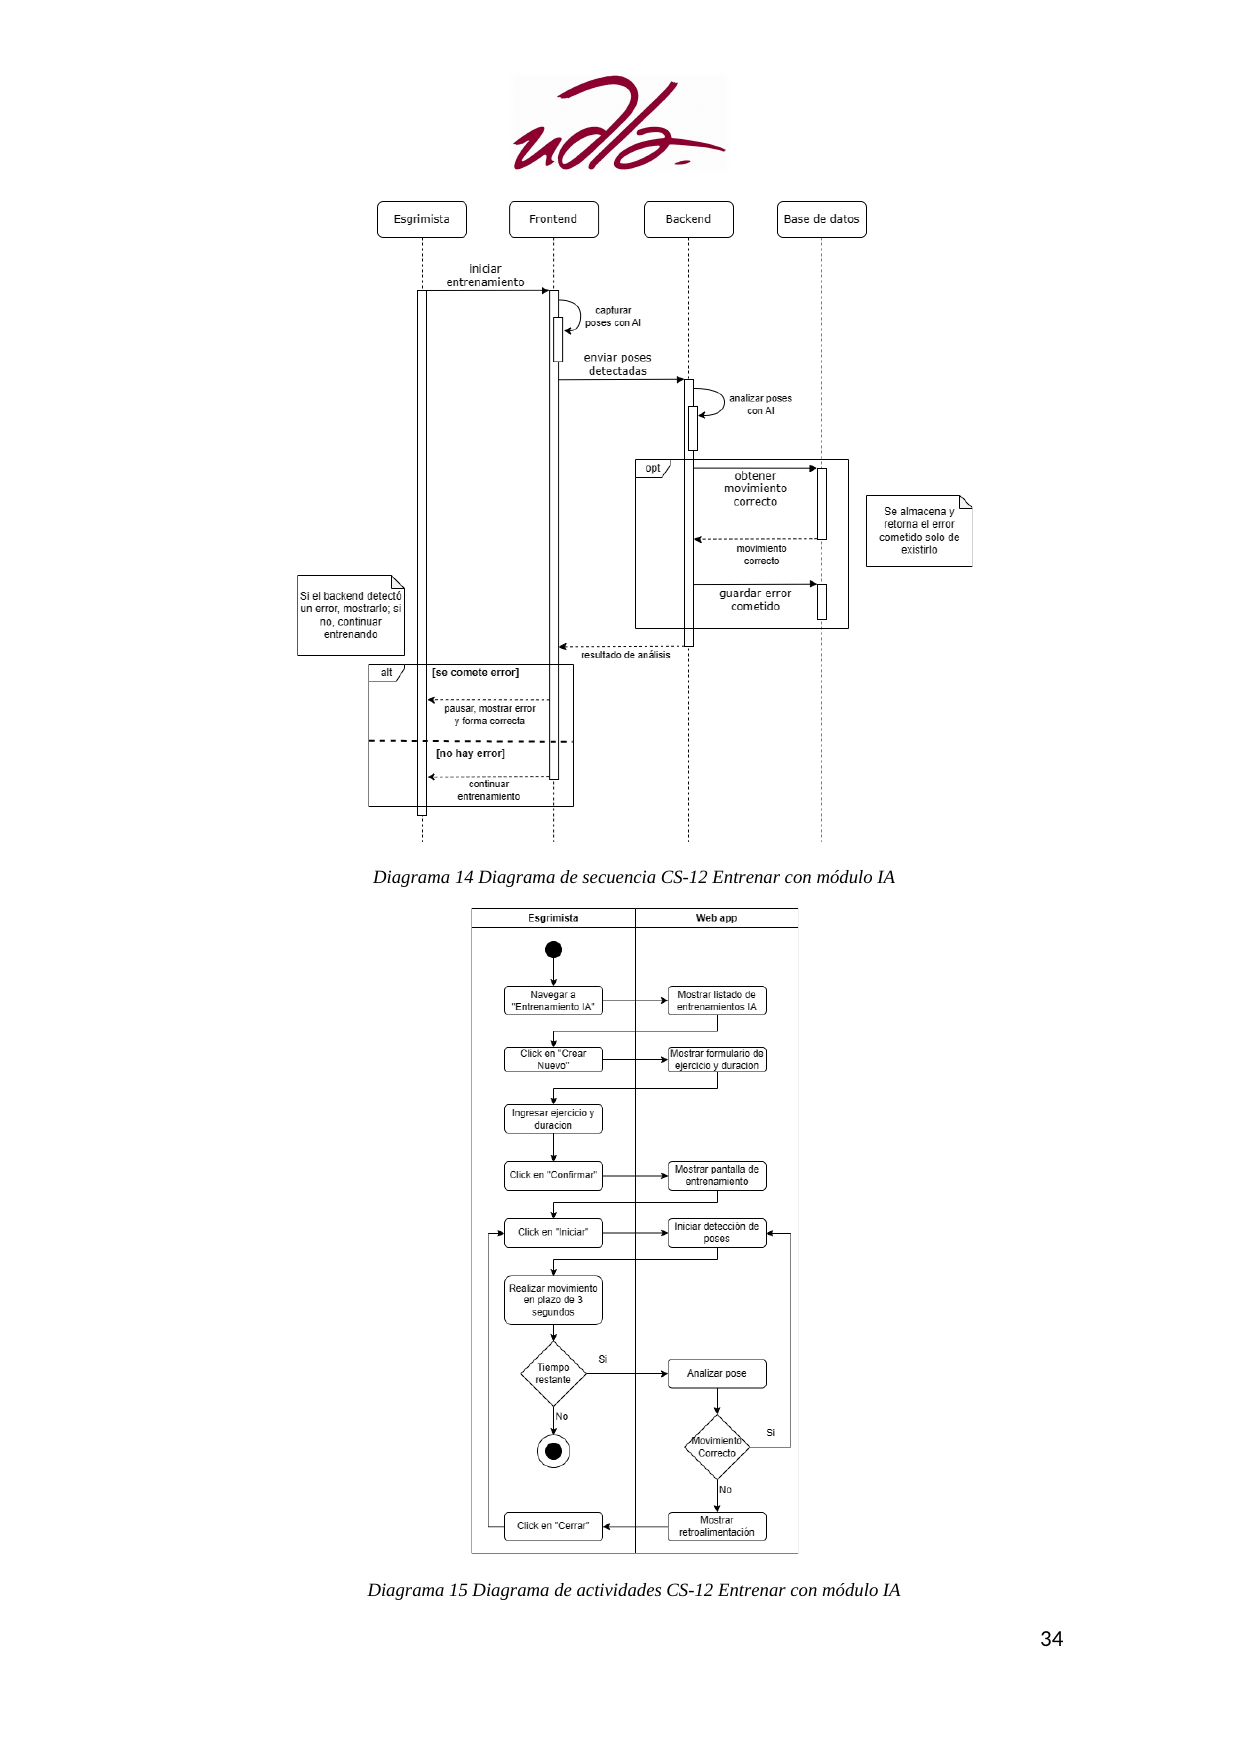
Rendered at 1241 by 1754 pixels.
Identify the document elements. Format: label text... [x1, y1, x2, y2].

picture [509, 73, 731, 174]
text Diagrama 15 Diagrama de actividades CS-12 Entrenar con módulo IA [207, 1579, 1063, 1600]
picture [297, 201, 973, 842]
picture [471, 908, 799, 1554]
text Diagrama 14 Diagrama de secuencia CS-12 Entrenar con módulo IA [207, 866, 1063, 888]
